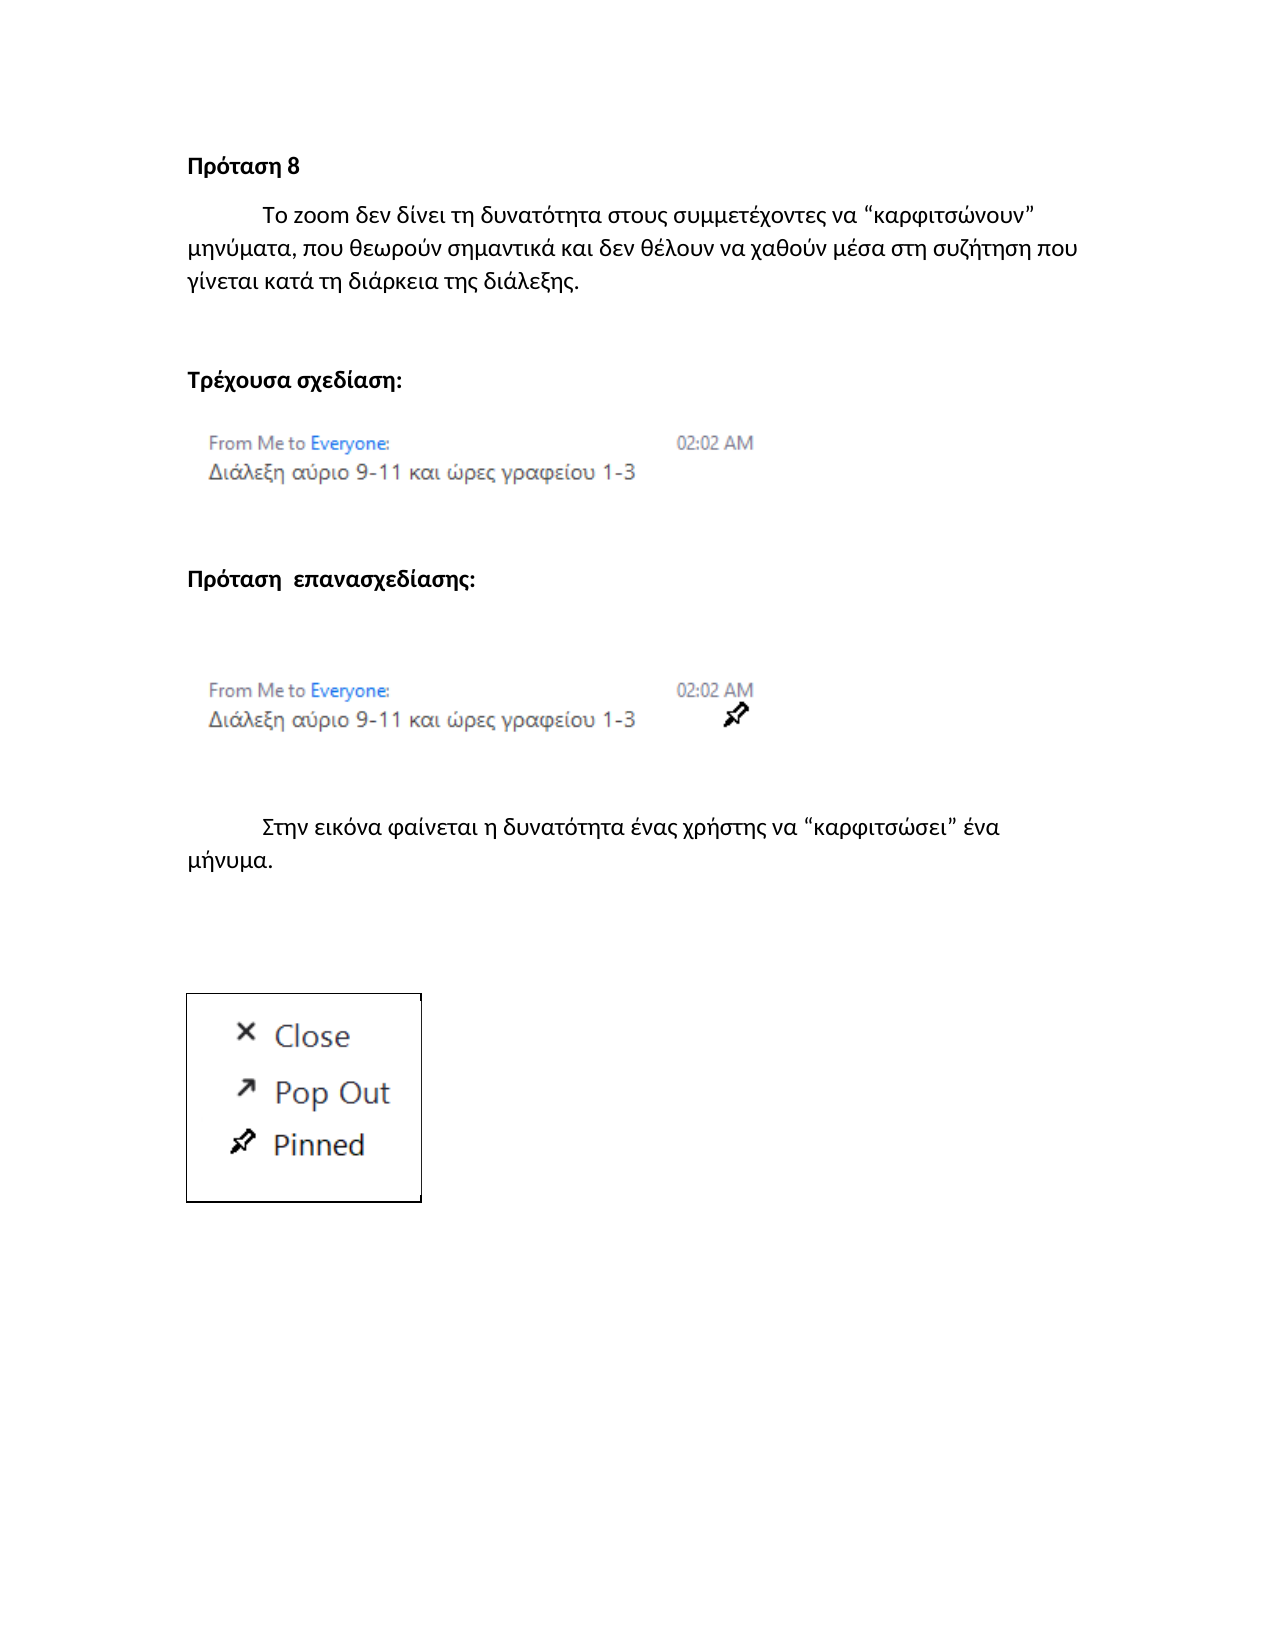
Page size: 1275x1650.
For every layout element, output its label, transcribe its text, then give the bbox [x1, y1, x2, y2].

text Τρέχουσα σχεδίαση: [187, 364, 1087, 395]
picture [187, 414, 782, 544]
text Στην εικόνα φαίνεται η δυνατότητα ένας χρήστης να “καρφιτσώσει” ένα μήνυμα. [187, 811, 1087, 874]
text Πρόταση 8 [187, 150, 1087, 181]
picture [201, 1001, 422, 1195]
picture [187, 662, 782, 792]
text Το zoom δεν δίνει τη δυνατότητα στους συμμετέχοντες να “καρφιτσώνουν” μηνύματα, που θεωρούν σημαντικά και δεν θέλουν να χαθούν μέσα στη συζήτηση που γίνεται κατά τη διάρκεια της διάλεξης. [187, 199, 1087, 296]
text Πρόταση επανασχεδίασης: [187, 563, 1087, 593]
